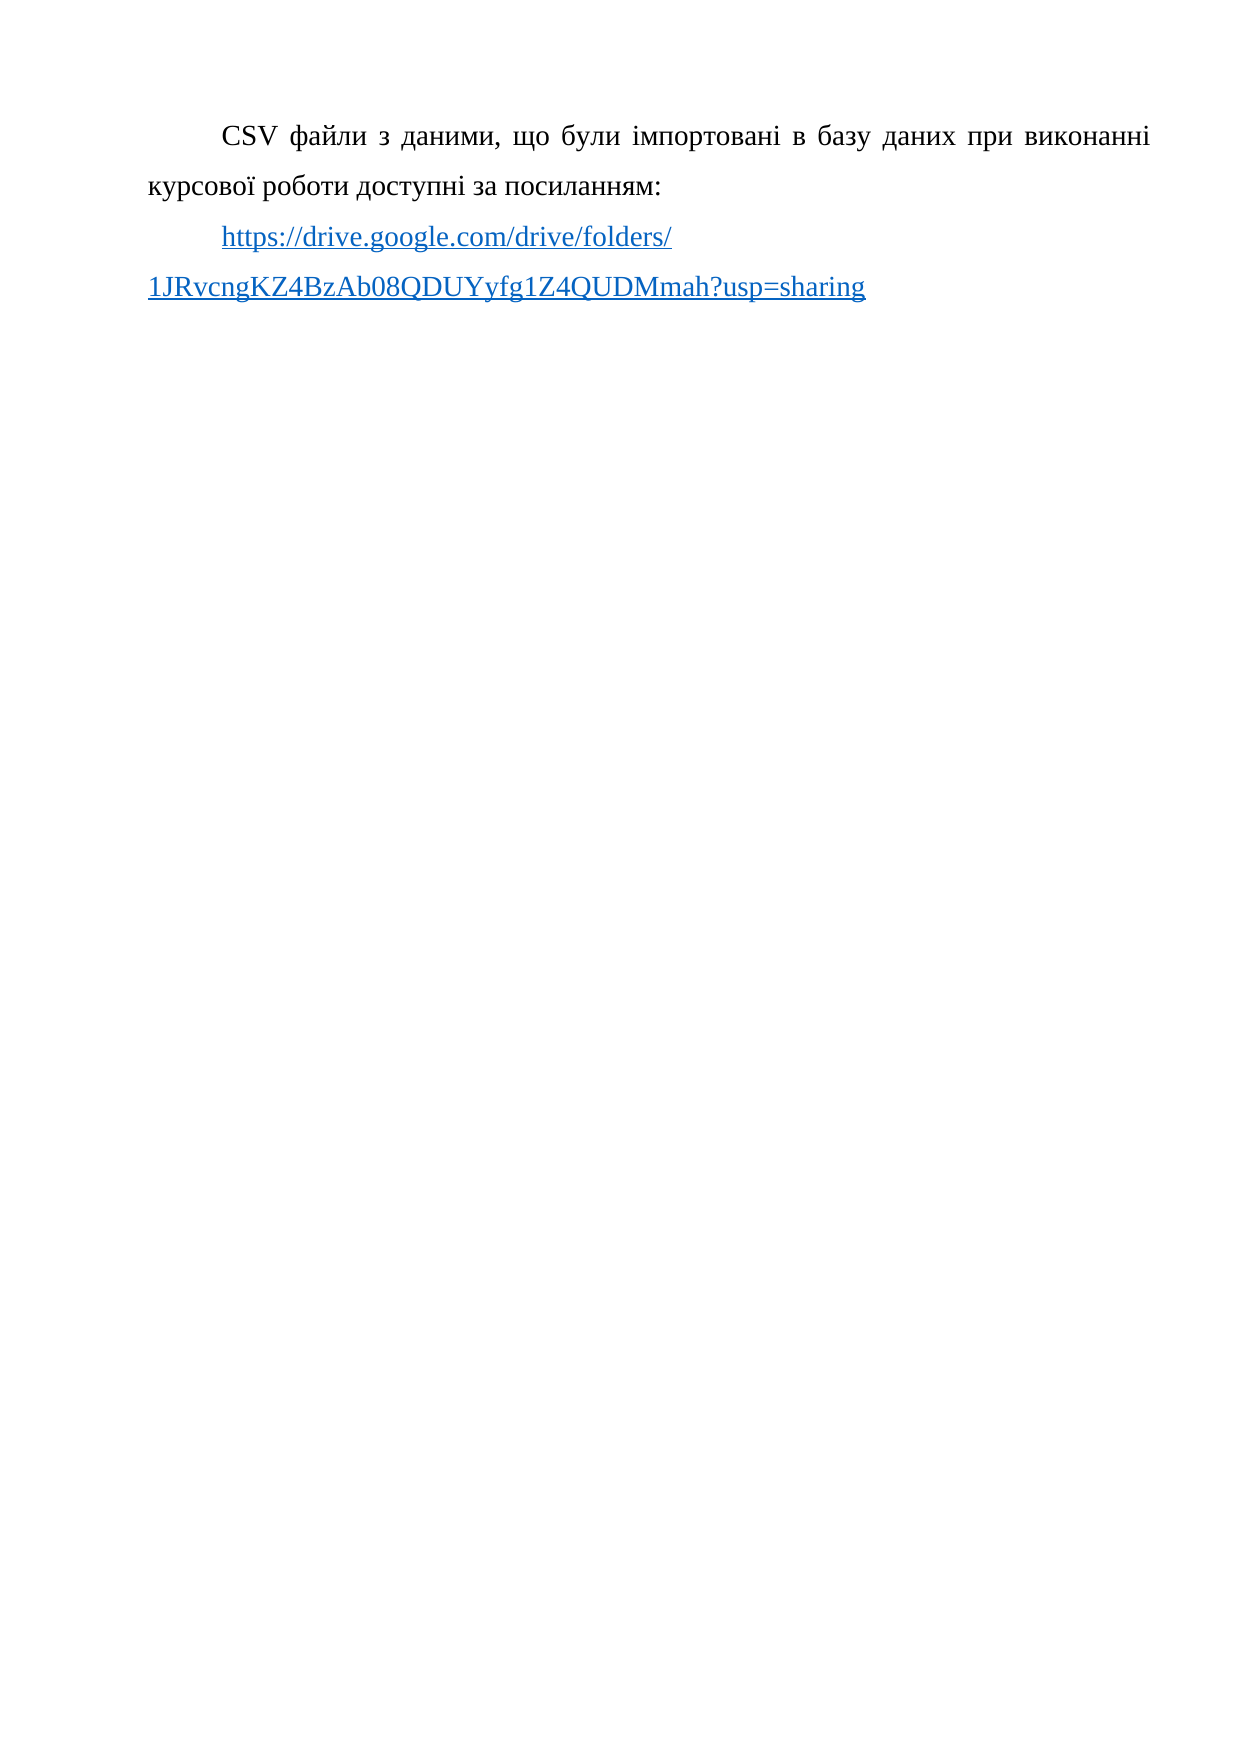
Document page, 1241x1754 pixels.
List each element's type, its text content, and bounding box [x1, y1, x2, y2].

text https://drive.google.com/drive/folders/1JRvcngKZ4BzAb08QDUYyfg1Z4QUDMmah?usp=sharing [148, 219, 1152, 303]
text CSV файли з даними, що були імпортовані в базу даних при виконанні курсової роботи доступні за посиланням: [148, 118, 1152, 202]
